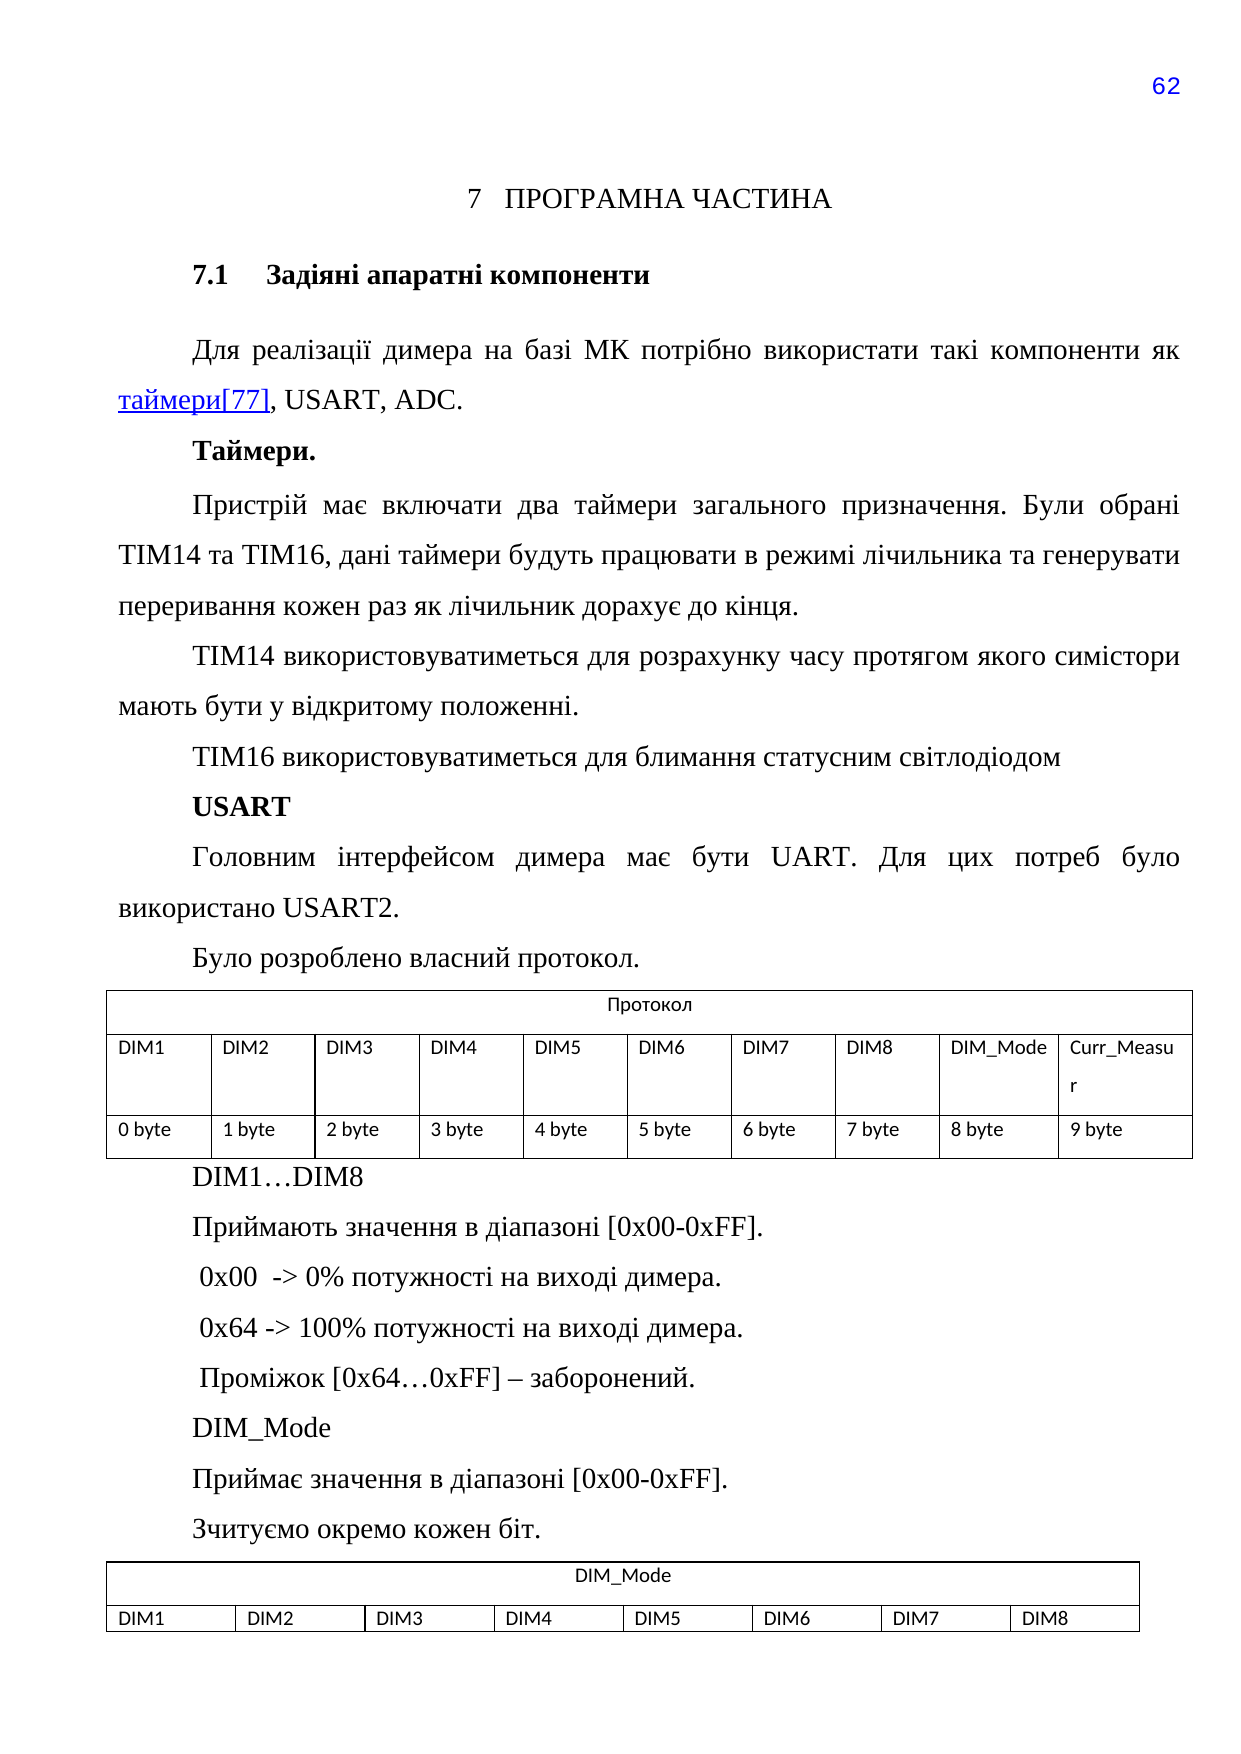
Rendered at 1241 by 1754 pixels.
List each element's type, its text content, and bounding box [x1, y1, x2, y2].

table_cell DIM1 [107, 1035, 211, 1115]
table_header DIM_Mode [107, 1563, 1139, 1604]
text Приймають значення в діапазоні [0x00-0xFF]. [118, 1209, 1181, 1243]
table_cell DIM_Mode [940, 1035, 1058, 1115]
text USART [118, 789, 1181, 823]
subtitle Задіяні апаратні компоненти [192, 257, 1181, 290]
text DIM_Mode [118, 1410, 1181, 1444]
text DIM1…DIM8 [118, 1159, 1181, 1192]
table_cell 2 byte [316, 1116, 419, 1158]
table_cell DIM5 [624, 1606, 752, 1631]
table_cell DIM6 [753, 1606, 881, 1631]
table_cell 0 byte [107, 1116, 211, 1158]
table_cell DIM2 [212, 1035, 314, 1115]
table_cell Curr_Measur [1059, 1035, 1192, 1115]
text Приймає значення в діапазоні [0x00-0xFF]. [118, 1461, 1181, 1494]
table_cell DIM5 [524, 1035, 627, 1115]
text 0х00 -> 0% потужності на виході димера. [118, 1259, 1181, 1293]
table_cell DIM8 [1011, 1606, 1139, 1631]
text 0х64 -> 100% потужності на виході димера. [118, 1310, 1181, 1343]
text Проміжок [0х64…0хFF] – заборонений. [118, 1360, 1181, 1394]
text Було розроблено власний протокол. [118, 940, 1181, 973]
text TIM14 використовуватиметься для розрахунку часу протягом якого симістори мають бути у відкритому положенні. [118, 638, 1181, 722]
table_cell DIM1 [107, 1606, 235, 1631]
table_header Протокол [107, 991, 1192, 1033]
subtitle ПРОГРАМНА ЧАСТИНА [118, 182, 1181, 215]
text Пристрій має включати два таймери загального призначення. Були обрані TIM14 та TIM16, дані таймери будуть працювати в режимі лічильника та генерувати переривання кожен раз як лічильник дорахує до кінця. [118, 487, 1181, 621]
text Зчитуємо окремо кожен біт. [118, 1511, 1181, 1544]
table_cell 7 byte [836, 1116, 939, 1158]
table_cell DIM4 [420, 1035, 523, 1115]
table_cell 9 byte [1059, 1116, 1192, 1158]
table_cell 8 byte [940, 1116, 1058, 1158]
text TIM16 використовуватиметься для блимання статусним світлодіодом [118, 739, 1181, 772]
table_cell DIM6 [628, 1035, 731, 1115]
table_cell DIM3 [316, 1035, 419, 1115]
table_cell 1 byte [212, 1116, 314, 1158]
table_cell DIM3 [366, 1606, 494, 1631]
table_cell DIM8 [836, 1035, 939, 1115]
table_cell 5 byte [628, 1116, 731, 1158]
text Головним інтерфейсом димера має бути UART. Для цих потреб було використано USART2. [118, 839, 1181, 923]
table_cell 4 byte [524, 1116, 627, 1158]
table_cell DIM7 [732, 1035, 835, 1115]
table_cell 3 byte [420, 1116, 523, 1158]
text Таймери. [118, 433, 1181, 466]
table_cell DIM4 [495, 1606, 623, 1631]
table_cell DIM2 [236, 1606, 364, 1631]
table_cell DIM7 [882, 1606, 1010, 1631]
text Для реалізації димера на базі МК потрібно використати такі компоненти як таймери[77], USART, ADC. [118, 332, 1181, 416]
table_cell 6 byte [732, 1116, 835, 1158]
